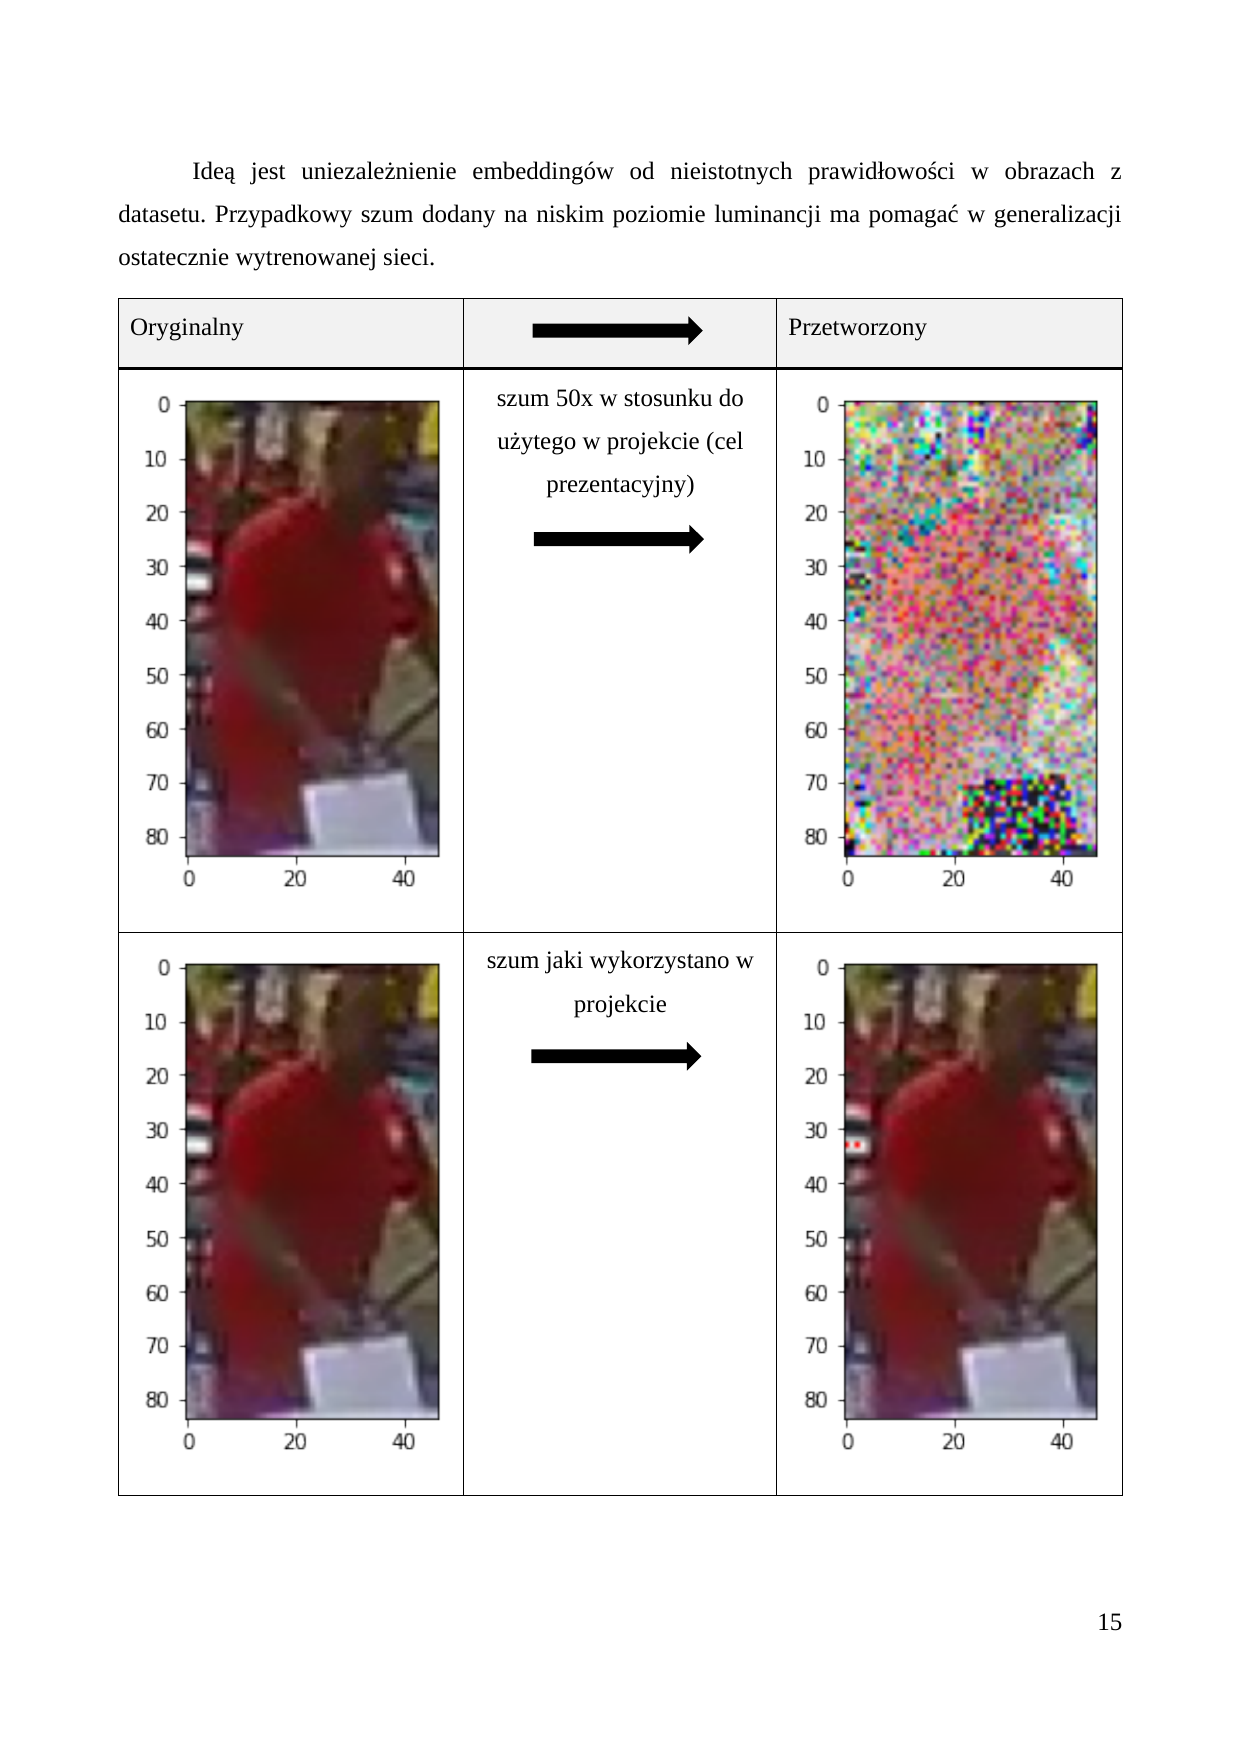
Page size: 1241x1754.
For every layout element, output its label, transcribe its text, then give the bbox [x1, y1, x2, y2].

table_header Oryginalny [119, 299, 463, 367]
picture [788, 382, 1111, 906]
picture [788, 945, 1111, 1469]
table_cell szum jaki wykorzystano w projekcie [464, 933, 776, 1495]
text Ideą jest uniezależnienie embeddingów od nieistotnych prawidłowości w obrazach z datasetu. Przypadkowy szum dodany na niskim poziomie luminancji ma pomagać w generalizacji ostatecznie wytrenowanej sieci. [118, 156, 1122, 271]
picture [129, 945, 453, 1469]
table_cell [119, 370, 463, 932]
table_cell [119, 933, 463, 1495]
picture [129, 382, 453, 906]
table_header [464, 299, 776, 367]
table_cell [777, 370, 1122, 932]
table_header Przetworzony [777, 299, 1122, 367]
table_cell [777, 933, 1122, 1495]
table_cell szum 50x w stosunku do użytego w projekcie (cel prezentacyjny) [464, 370, 776, 932]
